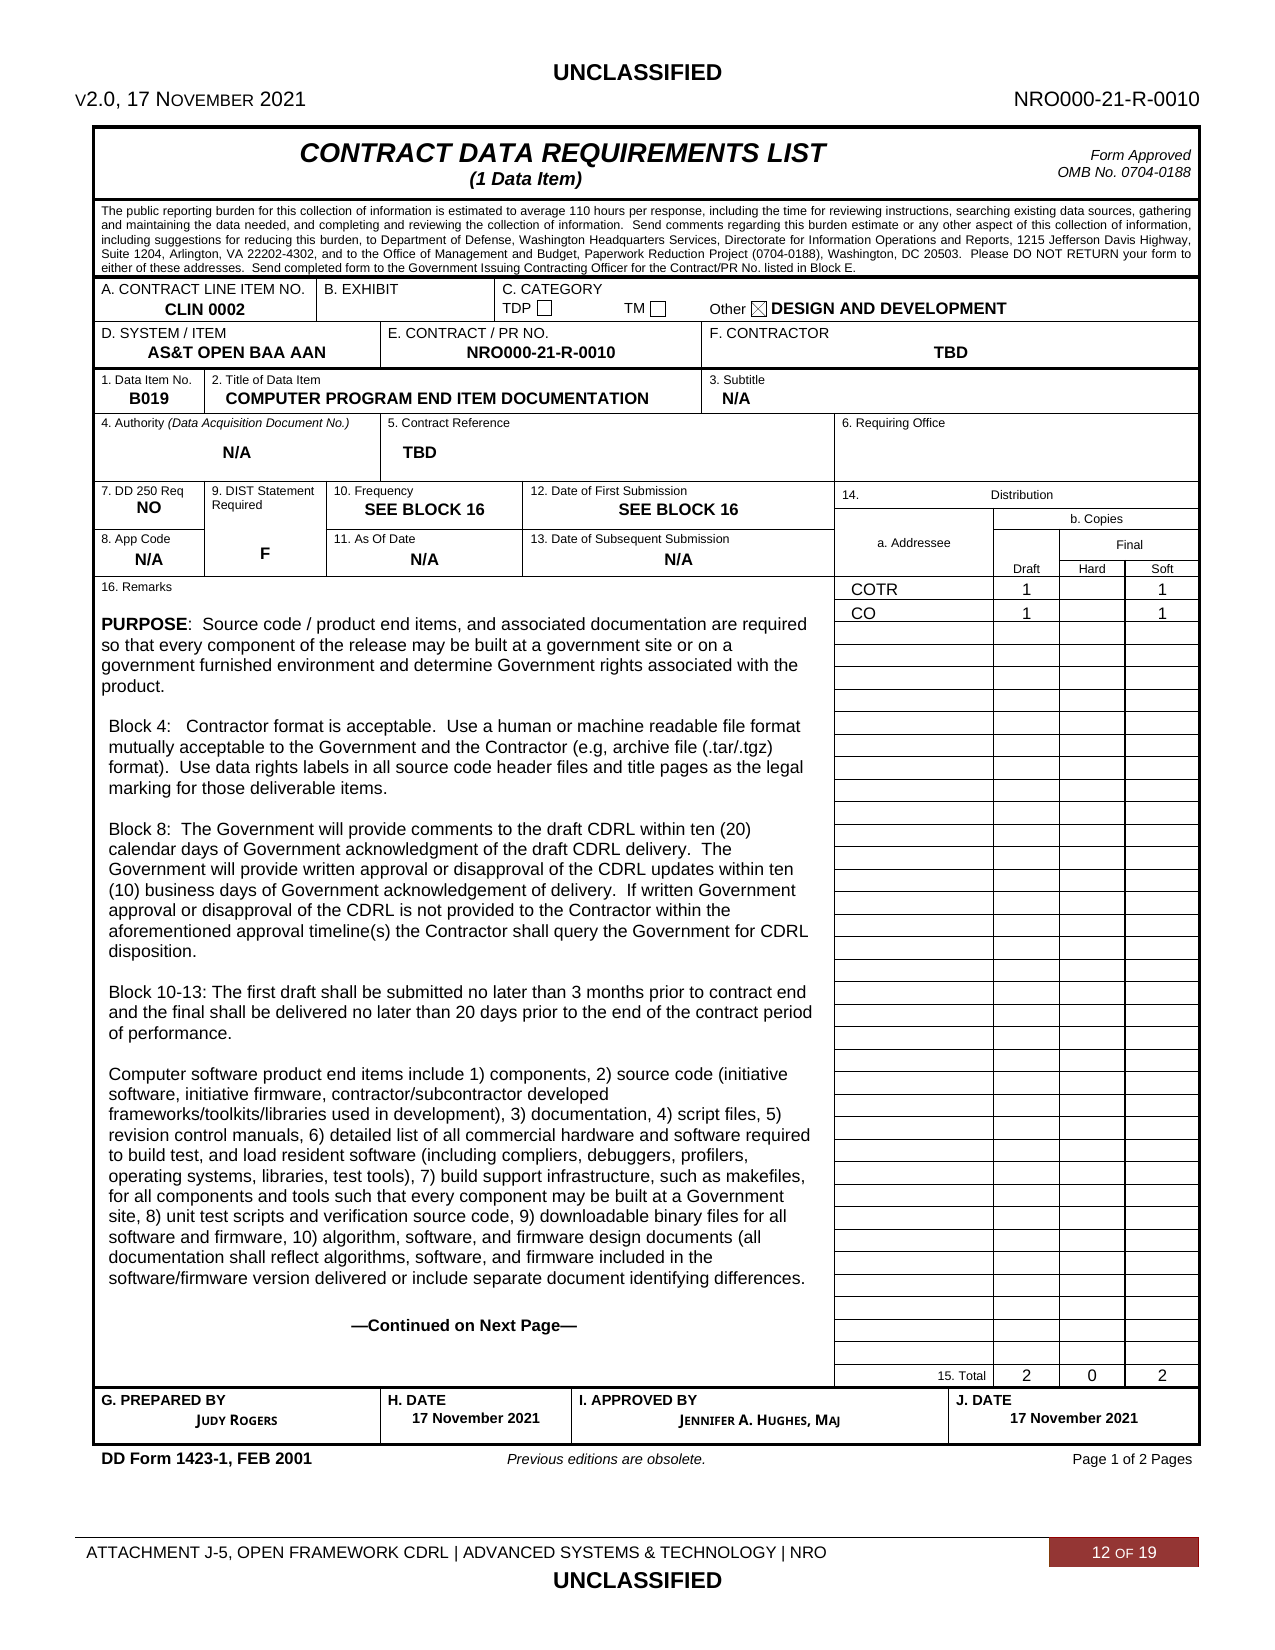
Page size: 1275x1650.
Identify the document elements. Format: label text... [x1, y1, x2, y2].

table_cell [835, 1117, 993, 1139]
table_cell [1126, 667, 1198, 689]
table_cell [835, 1320, 993, 1341]
table_cell [994, 1207, 1059, 1229]
table_cell a. Addressee [835, 509, 993, 576]
table_cell [835, 690, 993, 711]
table_cell I. APPROVED BY Jennifer A. Hughes, Maj [572, 1389, 948, 1443]
table_cell [994, 937, 1059, 959]
table_cell A. CONTRACT LINE ITEM NO. CLIN 0002 [95, 279, 316, 321]
table_cell 6. Requiring Office [835, 414, 1198, 481]
table_cell [1060, 1027, 1124, 1049]
table_cell [1126, 915, 1198, 936]
table_cell TM [616, 279, 702, 321]
table_cell [1060, 600, 1124, 621]
table_cell [1126, 1275, 1198, 1296]
table_cell [1126, 622, 1198, 644]
table_cell b. Copies [994, 509, 1198, 528]
table_cell [835, 1297, 993, 1319]
table_cell [994, 622, 1059, 644]
table_cell [835, 645, 993, 666]
table_cell H. DATE 17 November 2021 [381, 1389, 571, 1443]
table_cell 11. As Of Date N/A [327, 530, 522, 576]
table_cell [1126, 1072, 1198, 1094]
table_cell [1060, 1185, 1124, 1206]
table_cell [994, 1005, 1059, 1026]
table_cell D. SYSTEM / ITEM AS&T OPEN BAA AAN [95, 322, 380, 367]
table_cell [1126, 757, 1198, 779]
table_cell 10. Frequency SEE BLOCK 16 [327, 482, 522, 528]
table_cell [1060, 1095, 1124, 1116]
table_cell [1126, 825, 1198, 846]
table_cell [835, 1140, 993, 1161]
table_cell [1126, 982, 1198, 1004]
table_cell [1126, 870, 1198, 891]
table_cell [1060, 1320, 1124, 1341]
table_cell [994, 1342, 1059, 1364]
table_cell [1126, 1027, 1198, 1049]
table_cell [1060, 982, 1124, 1004]
table_cell [835, 1275, 993, 1296]
table_cell 9. DIST Statement Required F [205, 482, 326, 576]
table_cell DD Form 1423-1, FEB 2001 [94, 1446, 380, 1468]
table_cell The public reporting burden for this collection of information is estimated to average 110 hours per response, including the time for reviewing instructions, searching existing data sources, gathering and maintaining the data needed, and completing and reviewing the collection of information. Send comments regarding this burden estimate or any other aspect of this collection of information, including suggestions for reducing this burden, to Department of Defense, Washington Headquarters Services, Directorate for Information Operations and Reports, 1215 Jefferson Davis Highway, Suite 1204, Arlington, VA 22202-4302, and to the Office of Management and Budget, Paperwork Reduction Project (0704-0188), Washington, DC 20503. Please DO NOT RETURN your form to either of these addresses. Send completed form to the Government Issuing Contracting Officer for the Contract/PR No. listed in Block E. [95, 201, 1198, 275]
table_cell Other DESIGN AND DEVELOPMENT [702, 279, 1198, 321]
table_cell [1126, 1297, 1198, 1319]
table_cell 4. Authority (Data Acquisition Document No.) N/A [95, 414, 380, 481]
table_cell [1060, 577, 1124, 599]
table_cell [994, 915, 1059, 936]
table_cell [835, 757, 993, 779]
table_cell [835, 1162, 993, 1184]
table_cell [994, 780, 1059, 801]
table_cell [1060, 960, 1124, 981]
table_header CONTRACT DATA REQUIREMENTS LIST (1 Data Item) [95, 129, 959, 198]
table_cell [1060, 1140, 1124, 1161]
table_cell Soft [1126, 561, 1198, 576]
table_cell [1060, 690, 1124, 711]
table_cell [1126, 712, 1198, 734]
table_cell 1 [1126, 600, 1198, 621]
table_cell [994, 1275, 1059, 1296]
table_cell [835, 780, 993, 801]
table_cell [835, 960, 993, 981]
table_cell [835, 802, 993, 824]
table_cell [1060, 712, 1124, 734]
table_cell 8. App Code N/A [95, 530, 204, 576]
table_cell [1060, 847, 1124, 869]
table_cell [1126, 1050, 1198, 1071]
table_cell [835, 892, 993, 914]
table_cell B. EXHIBIT [317, 279, 494, 321]
table_cell Draft [994, 530, 1059, 576]
table_cell [835, 1230, 993, 1251]
table_cell [835, 982, 993, 1004]
table_cell [835, 915, 993, 936]
table_cell [1126, 735, 1198, 756]
table_cell [1126, 802, 1198, 824]
table_cell 1 [994, 577, 1059, 599]
table_cell 12. Date of First Submission SEE BLOCK 16 [523, 482, 834, 528]
table_cell [994, 1252, 1059, 1274]
table_cell [835, 1095, 993, 1116]
table_cell [1060, 1297, 1124, 1319]
table_cell [994, 667, 1059, 689]
table_cell 14. Distribution [835, 482, 1198, 508]
table_cell [994, 1162, 1059, 1184]
table_cell Hard [1060, 561, 1124, 576]
table_cell [835, 1050, 993, 1071]
table_cell Previous editions are obsolete. [380, 1446, 834, 1468]
table_cell 7. DD 250 Req NO [95, 482, 204, 528]
table_cell [1060, 735, 1124, 756]
table_cell [1126, 1162, 1198, 1184]
table_cell [835, 1005, 993, 1026]
table_cell [1060, 1050, 1124, 1071]
table_cell [994, 1185, 1059, 1206]
table_cell [994, 825, 1059, 846]
table_cell 0 [1060, 1365, 1124, 1386]
table_cell [994, 892, 1059, 914]
table_cell [1060, 757, 1124, 779]
table_cell 13. Date of Subsequent Submission N/A [523, 530, 834, 576]
table_cell [1126, 1230, 1198, 1251]
table_cell [1126, 1320, 1198, 1341]
table_cell [1126, 847, 1198, 869]
table_cell [1126, 1252, 1198, 1274]
table_cell CO [835, 600, 993, 621]
table_cell [1126, 1095, 1198, 1116]
table_cell [1060, 1162, 1124, 1184]
table_cell [994, 1027, 1059, 1049]
table_cell [1060, 870, 1124, 891]
table_cell [994, 1230, 1059, 1251]
table_cell [994, 712, 1059, 734]
table_cell [994, 735, 1059, 756]
table_cell [1060, 825, 1124, 846]
table_cell [1126, 1140, 1198, 1161]
table_cell [835, 870, 993, 891]
table_cell [1126, 1005, 1198, 1026]
table_header Form Approved OMB No. 0704-0188 [960, 129, 1198, 198]
table_cell [1060, 1230, 1124, 1251]
table_cell [994, 757, 1059, 779]
table_cell [1126, 690, 1198, 711]
table_cell [835, 1252, 993, 1274]
table_cell [994, 1297, 1059, 1319]
table_cell 16. Remarks PURPOSE: Source code / product end items, and associated documentation are required so that every component of the release may be built at a government site or on a government furnished environment and determine Government rights associated with the product. Block 4: Contractor format is acceptable. Use a human or machine readable file format mutually acceptable to the Government and the Contractor (e.g, archive file (.tar/.tgz) format). Use data rights labels in all source code header files and title pages as the legal marking for those deliverable items. Block 8: The Government will provide comments to the draft CDRL within ten (20) calendar days of Government acknowledgment of the draft CDRL delivery. The Government will provide written approval or disapproval of the CDRL updates within ten (10) business days of Government acknowledgement of delivery. If written Government approval or disapproval of the CDRL is not provided to the Contractor within the aforementioned approval timeline(s) the Contractor shall query the Government for CDRL disposition. Block 10-13: The first draft shall be submitted no later than 3 months prior to contract end and the final shall be delivered no later than 20 days prior to the end of the contract period of performance. Computer software product end items include 1) components, 2) source code (initiative software, initiative firmware, contractor/subcontractor developed frameworks/toolkits/libraries used in development), 3) documentation, 4) script files, 5) revision control manuals, 6) detailed list of all commercial hardware and software required to build test, and load resident software (including compliers, debuggers, profilers, operating systems, libraries, test tools), 7) build support infrastructure, such as makefiles, for all components and tools such that every component may be built at a Government site, 8) unit test scripts and verification source code, 9) downloadable binary files for all software and firmware, 10) algorithm, software, and firmware design documents (all documentation shall reflect algorithms, software, and firmware included in the software/firmware version delivered or include separate document identifying differences. —Continued on Next Page— [95, 577, 834, 1386]
table_cell [994, 1095, 1059, 1116]
table_cell [994, 870, 1059, 891]
table_cell 1. Data Item No. B019 [95, 370, 204, 413]
table_cell [1060, 892, 1124, 914]
table_cell 5. Contract Reference TBD [381, 414, 834, 481]
table_cell [1126, 780, 1198, 801]
table_cell [1126, 1117, 1198, 1139]
table_cell [835, 1342, 993, 1364]
table_cell [994, 690, 1059, 711]
table_cell [1060, 915, 1124, 936]
table_cell [994, 1072, 1059, 1094]
table_cell [1126, 1207, 1198, 1229]
table_cell [835, 735, 993, 756]
table_cell [835, 847, 993, 869]
table_cell [1060, 1117, 1124, 1139]
table_cell [835, 1072, 993, 1094]
table_cell [1126, 960, 1198, 981]
table_cell 2 [1126, 1365, 1198, 1386]
table_cell [1060, 622, 1124, 644]
table_cell [994, 847, 1059, 869]
table_cell F. CONTRACTOR TBD [702, 322, 1198, 367]
table_cell [1126, 937, 1198, 959]
table_cell [835, 1027, 993, 1049]
table_cell 1 [1126, 577, 1198, 599]
table_cell 2. Title of Data Item COMPUTER PROGRAM END ITEM DOCUMENTATION [205, 370, 701, 413]
table_cell Page 1 of 2 Pages [834, 1446, 1200, 1468]
table_cell [835, 1207, 993, 1229]
table_cell Final [1060, 530, 1198, 560]
table_cell [835, 1185, 993, 1206]
table_cell [1060, 1342, 1124, 1364]
table_cell COTR [835, 577, 993, 599]
table_cell [1060, 802, 1124, 824]
table_cell [1060, 1072, 1124, 1094]
table_cell C. CATEGORY TDP [495, 279, 616, 321]
table_cell [1126, 1185, 1198, 1206]
table_cell [835, 712, 993, 734]
table_cell G. PREPARED BY Judy Rogers [95, 1389, 380, 1443]
table_cell [1060, 1252, 1124, 1274]
table_cell [994, 960, 1059, 981]
table_cell [835, 825, 993, 846]
table_cell [994, 1050, 1059, 1071]
table_cell 2 [994, 1365, 1059, 1386]
table_cell [1126, 892, 1198, 914]
table_cell [835, 937, 993, 959]
table_cell 3. Subtitle N/A [702, 370, 1198, 413]
table_cell [1126, 645, 1198, 666]
table_cell [994, 1117, 1059, 1139]
table_cell [1060, 645, 1124, 666]
table_cell [1060, 1207, 1124, 1229]
table_cell E. CONTRACT / PR NO. NRO000-21-R-0010 [381, 322, 701, 367]
table_cell [1060, 1005, 1124, 1026]
table_cell [1060, 667, 1124, 689]
table_cell [835, 667, 993, 689]
table_cell [835, 622, 993, 644]
table_cell [1060, 780, 1124, 801]
table_cell [994, 645, 1059, 666]
table_cell 15. Total [835, 1365, 993, 1386]
table_cell J. DATE 17 November 2021 [949, 1389, 1198, 1443]
table_cell [994, 802, 1059, 824]
table_cell [1060, 937, 1124, 959]
table_cell [1060, 1275, 1124, 1296]
table_cell [994, 1140, 1059, 1161]
table_cell [994, 982, 1059, 1004]
table_cell 1 [994, 600, 1059, 621]
table_cell [994, 1320, 1059, 1341]
table_cell [1126, 1342, 1198, 1364]
